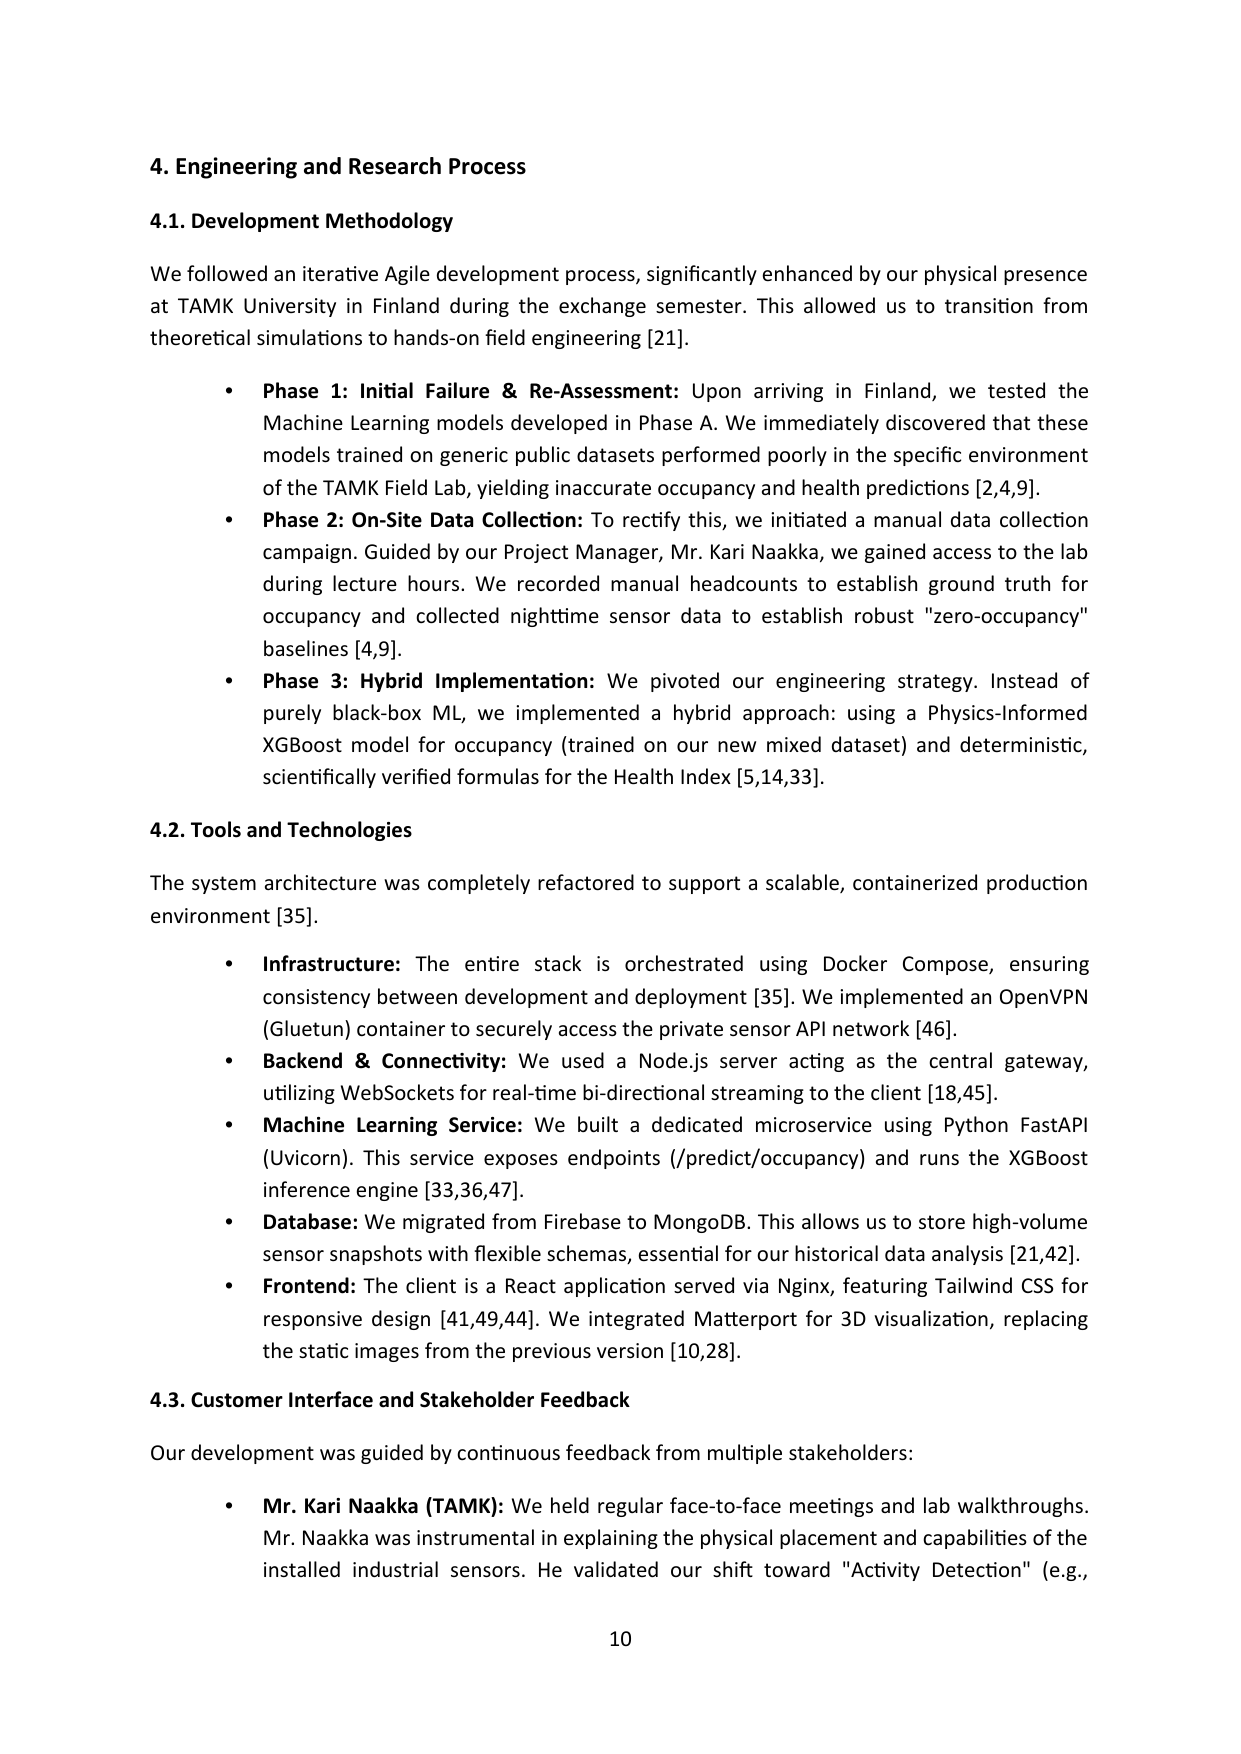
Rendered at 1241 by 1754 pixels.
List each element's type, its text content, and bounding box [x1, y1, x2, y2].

text We followed an iterative Agile development process, significantly enhanced by our physical presence at TAMK University in Finland during the exchange semester. This allowed us to transition from theoretical simulations to hands-on field engineering [21]. [150, 259, 1090, 351]
subtitle 4. Engineering and Research Process [150, 150, 1090, 181]
subtitle 4.2. Tools and Technologies [150, 816, 1090, 843]
list Infrastructure: The entire stack is orchestrated using Docker Compose, ensuring consistency between development and deployment [35]. We implemented an OpenVPN (Gluetun) container to securely access the private sensor API network [46]. [225, 949, 1090, 1042]
subtitle 4.1. Development Methodology [150, 206, 1090, 234]
list Frontend: The client is a React application served via Nginx, featuring Tailwind CSS for responsive design [41,49,44]. We integrated Matterport for 3D visualization, replacing the static images from the previous version [10,28]. [225, 1271, 1090, 1364]
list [225, 1491, 1090, 1583]
list Machine Learning Service: We built a dedicated microservice using Python FastAPI (Uvicorn). This service exposes endpoints (/predict/occupancy) and runs the XGBoost inference engine [33,36,47]. [225, 1111, 1090, 1203]
list Phase 1: Initial Failure & Re-Assessment: Upon arriving in Finland, we tested the Machine Learning models developed in Phase A. We immediately discovered that these models trained on generic public datasets performed poorly in the specific environment of the TAMK Field Lab, yielding inaccurate occupancy and health predictions [2,4,9]. [225, 376, 1090, 501]
text The system architecture was completely refactored to support a scalable, containerized production environment [35]. [150, 868, 1090, 929]
text Our development was guided by continuous feedback from multiple stakeholders: [150, 1438, 1090, 1466]
list Phase 3: Hybrid Implementation: We pivoted our engineering strategy. Instead of purely black-box ML, we implemented a hybrid approach: using a Physics-Informed XGBoost model for occupancy (trained on our new mixed dataset) and deterministic, scientifically verified formulas for the Health Index [5,14,33]. [225, 666, 1090, 791]
subtitle 4.3. Customer Interface and Stakeholder Feedback [150, 1385, 1090, 1413]
list Database: We migrated from Firebase to MongoDB. This allows us to store high-volume sensor snapshots with flexible schemas, essential for our historical data analysis [21,42]. [225, 1207, 1090, 1267]
list Backend & Connectivity: We used a Node.js server acting as the central gateway, utilizing WebSockets for real-time bi-directional streaming to the client [18,45]. [225, 1046, 1090, 1106]
list Phase 2: On-Site Data Collection: To rectify this, we initiated a manual data collection campaign. Guided by our Project Manager, Mr. Kari Naakka, we gained access to the lab during lecture hours. We recorded manual headcounts to establish ground truth for occupancy and collected nighttime sensor data to establish robust "zero-occupancy" baselines [4,9]. [225, 505, 1090, 662]
